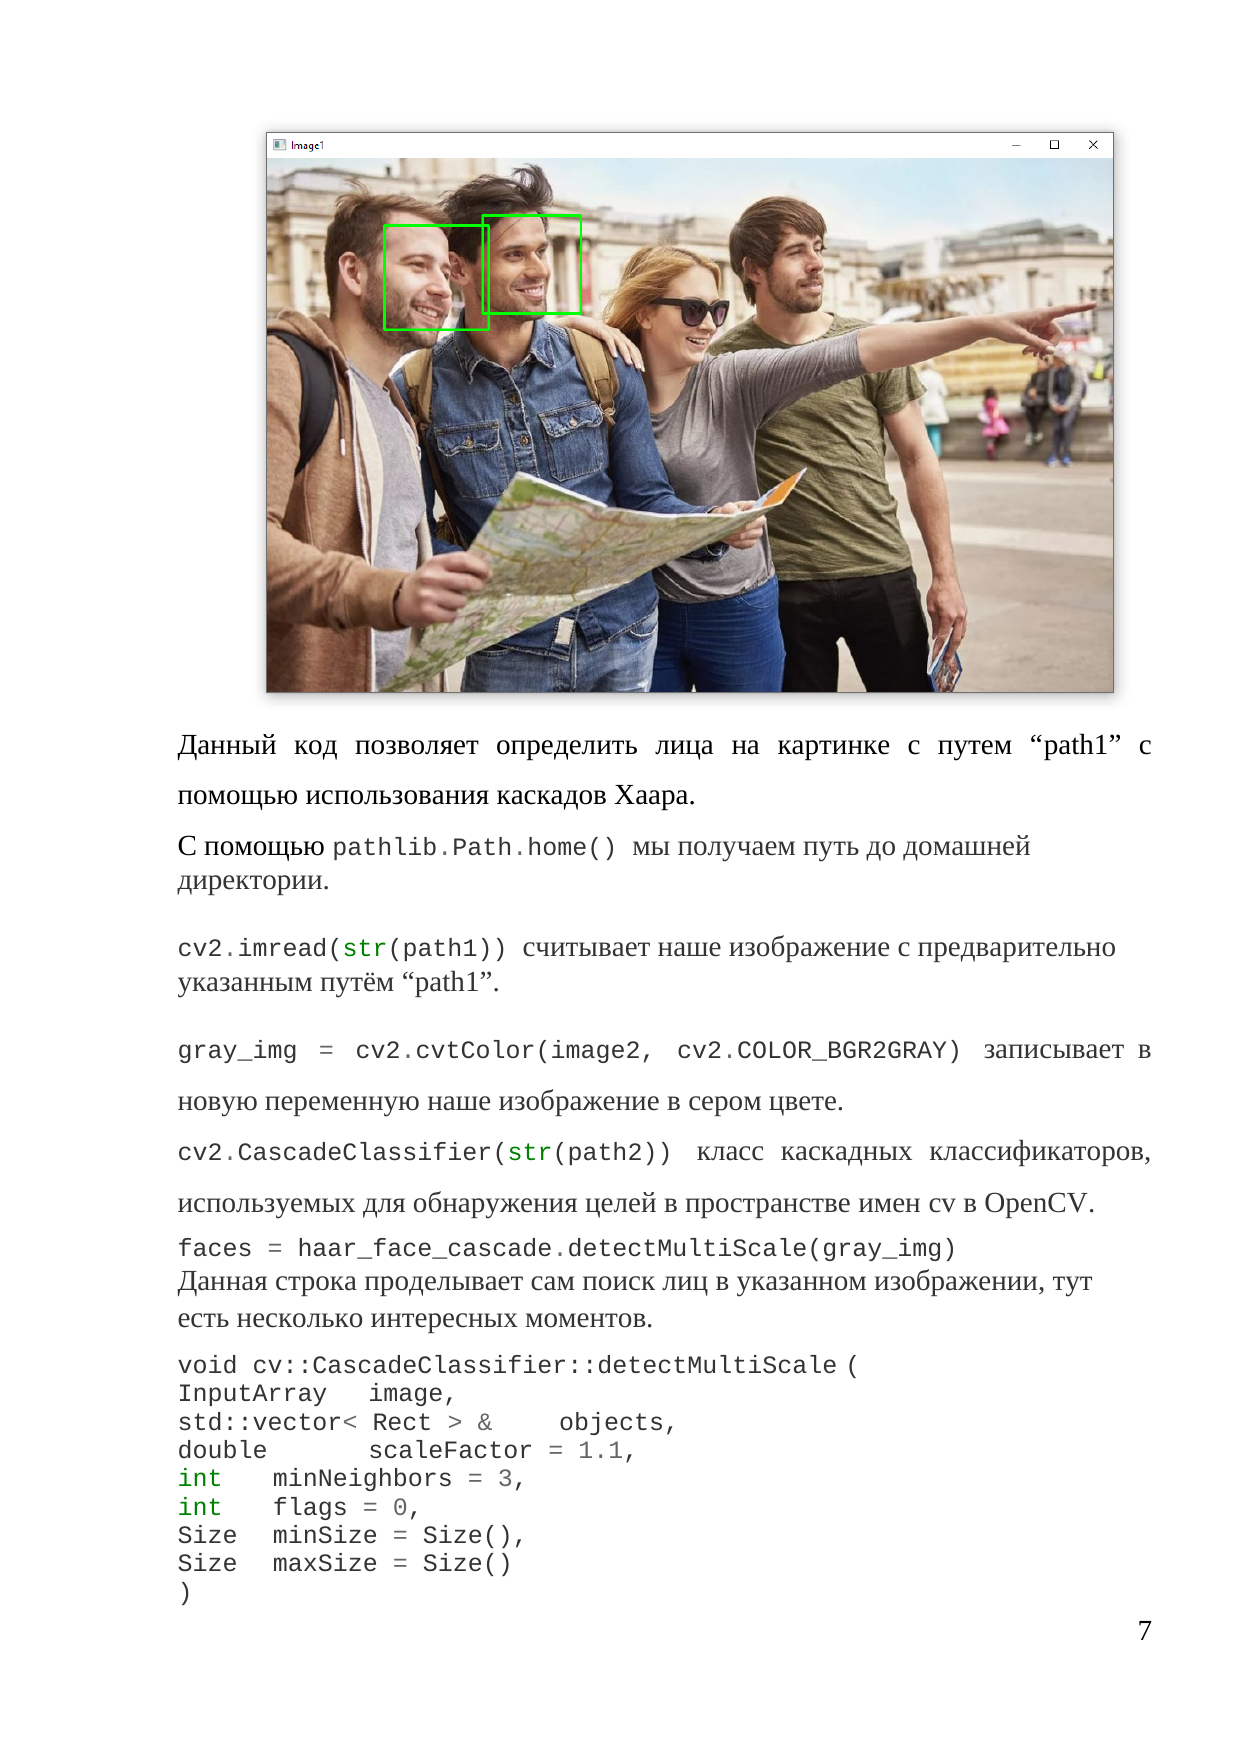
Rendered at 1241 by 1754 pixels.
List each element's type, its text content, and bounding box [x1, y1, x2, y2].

text double scaleFactor = 1.1, [177, 1437, 1152, 1466]
text С помощью pathlib.Path.home() мы получаем путь до домашней директории. [177, 828, 1152, 896]
text void cv::CascadeClassifier::detectMultiScale ( [177, 1352, 1152, 1381]
text InputArray image, [177, 1381, 1152, 1409]
text cv2.imread(str(path1)) считывает наше изображение с предварительно указанным путём “path1”. [177, 929, 1152, 998]
picture [251, 118, 1131, 711]
text Size minSize = Size(), [177, 1522, 1152, 1551]
text std::vector< Rect > & objects, [177, 1409, 1152, 1437]
text int flags = 0, [177, 1494, 1152, 1522]
text Данная строка проделывает сам поиск лиц в указанном изображении, тут есть несколько интересных моментов. [177, 1263, 1152, 1333]
text Size maxSize = Size() [177, 1551, 1152, 1579]
text cv2.CascadeClassifier(str(path2)) класс каскадных классификаторов, используемых для обнаружения целей в пространстве имен cv в OpenCV. [177, 1133, 1152, 1218]
text faces = haar_face_cascade.detectMultiScale(gray_img) [177, 1235, 1152, 1263]
text int minNeighbors = 3, [177, 1466, 1152, 1494]
text ) [177, 1579, 1152, 1607]
text Данный код позволяет определить лица на картинке с путем “path1” с помощью использования каскадов Хаара. [177, 727, 1152, 811]
text gray_img = cv2.cvtColor(image2, cv2.COLOR_BGR2GRAY) записывает в новую переменную наше изображение в сером цвете. [177, 1031, 1152, 1117]
